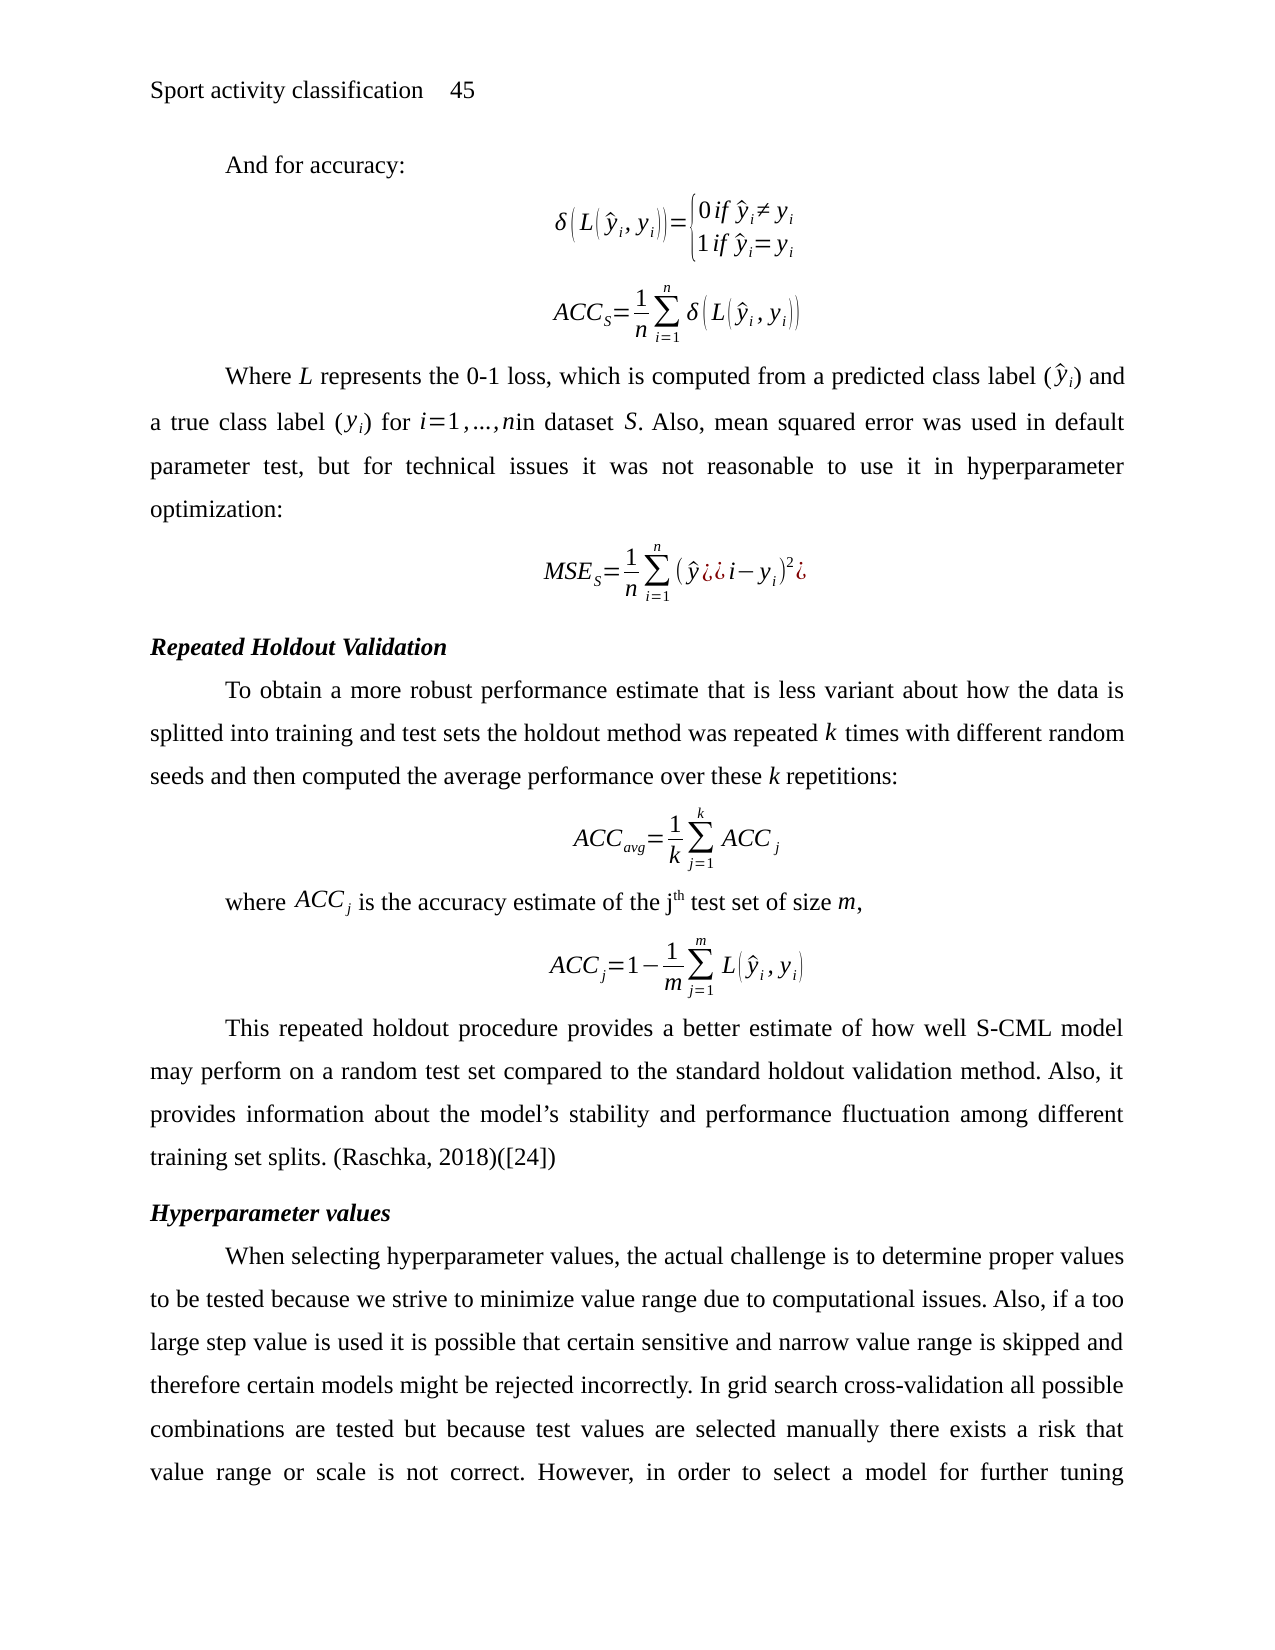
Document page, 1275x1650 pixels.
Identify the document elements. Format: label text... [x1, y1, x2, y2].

subtitle Hyperparameter values [150, 1198, 1125, 1227]
subtitle Repeated Holdout Validation [150, 632, 1125, 660]
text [150, 1241, 1125, 1486]
text where is the accuracy estimate of the jth test set of size , [150, 886, 1125, 917]
text To obtain a more robust performance estimate that is less variant about how the data is splitted into training and test sets the holdout method was repeated times with different random seeds and then computed the average performance over these k repetitions: [150, 675, 1125, 790]
text And for accuracy: [150, 150, 1125, 179]
text Where L represents the 0-1 loss, which is computed from a predicted class label () and a true class label () for in dataset . Also, mean squared error was used in default parameter test, but for technical issues it was not reasonable to use it in hyperparameter optimization: [150, 360, 1125, 523]
text This repeated holdout procedure provides a better estimate of how well S-CML model may perform on a random test set compared to the standard holdout validation method. Also, it provides information about the model’s stability and performance fluctuation among different training set splits. (Raschka, 2018)([24]) [150, 1013, 1125, 1171]
